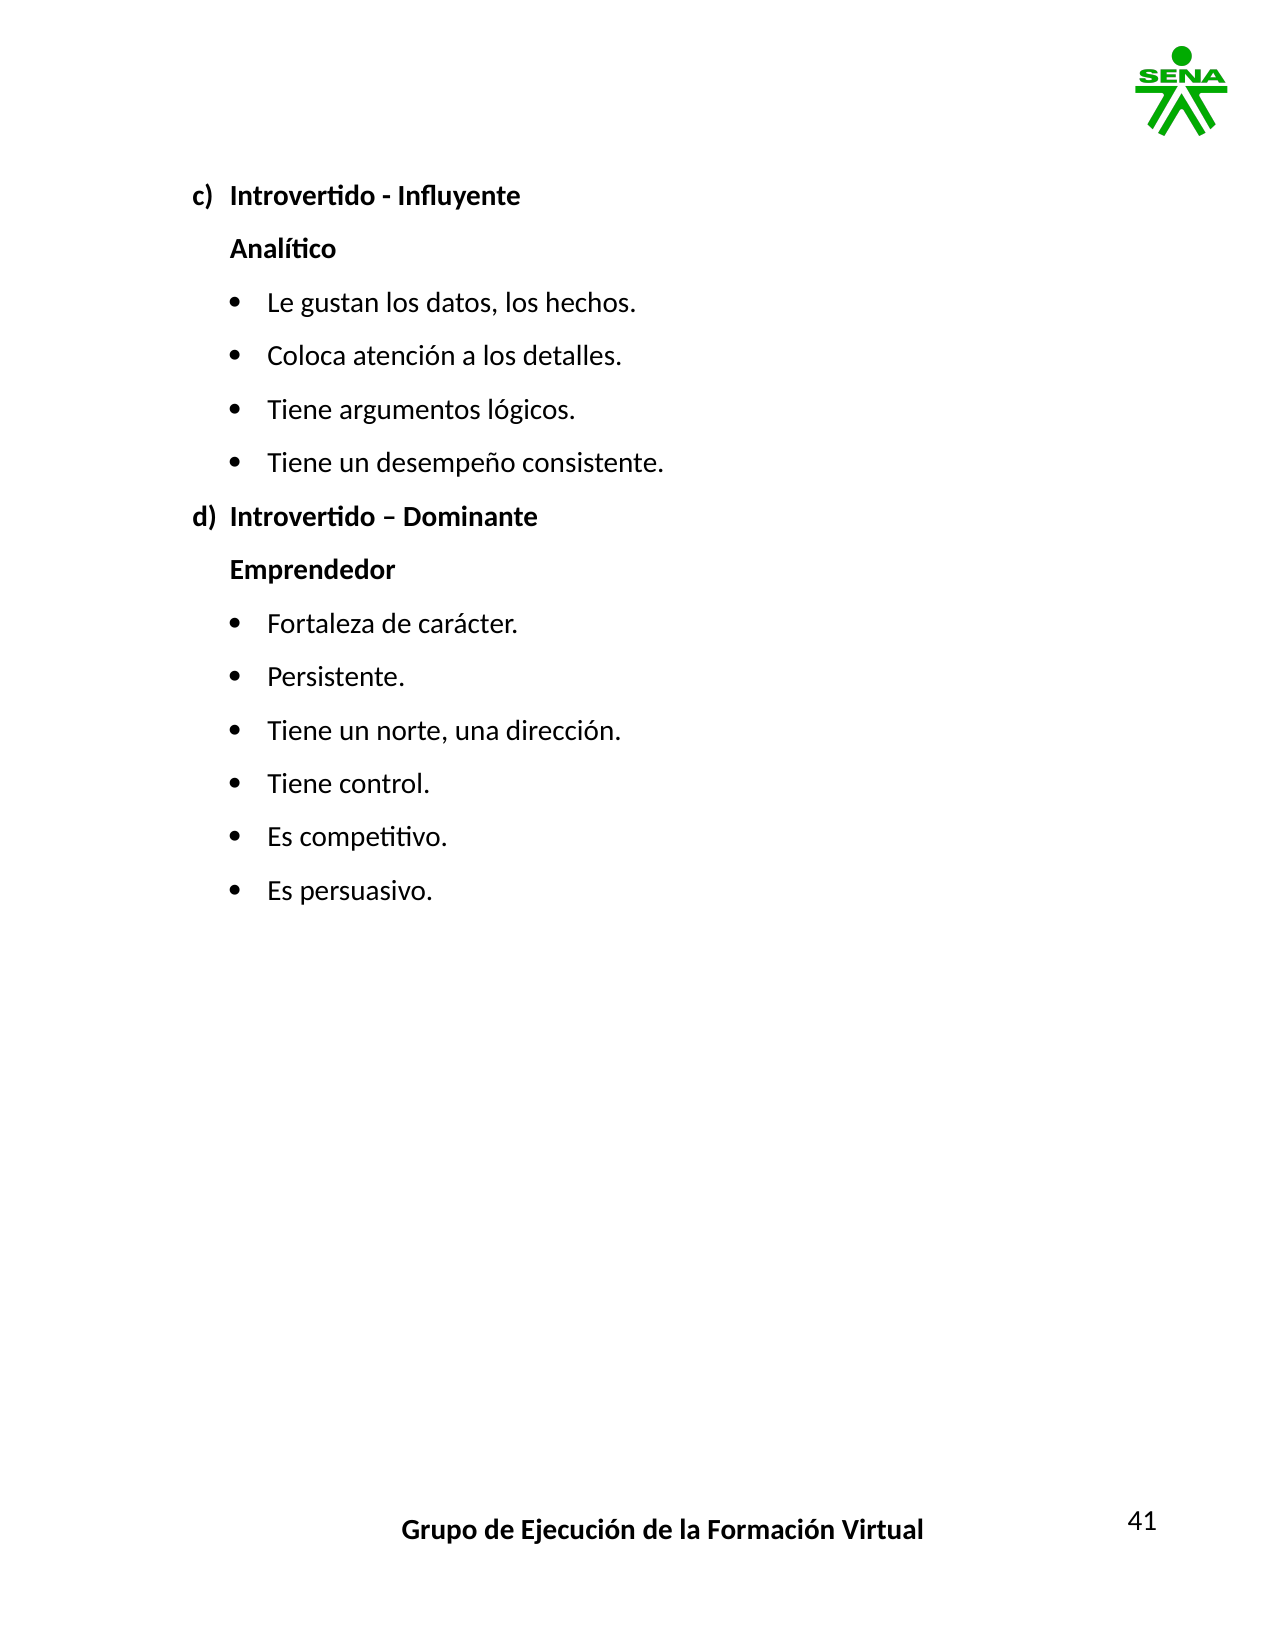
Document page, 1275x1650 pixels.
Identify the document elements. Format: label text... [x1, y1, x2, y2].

list Emprendedor [229, 551, 1157, 587]
picture [1135, 46, 1228, 136]
list Introvertido – Dominante [192, 498, 1157, 533]
list Tiene control. [229, 765, 1157, 801]
list Tiene argumentos lógicos. [229, 391, 1157, 427]
list Es persuasivo. [229, 872, 1157, 907]
list Tiene un desempeño consistente. [229, 444, 1157, 480]
list Coloca atención a los detalles. [229, 337, 1157, 373]
list Le gustan los datos, los hechos. [229, 284, 1157, 320]
list Persistente. [229, 658, 1157, 694]
list Introvertido - Influyente [192, 177, 1157, 213]
list Analítico [229, 231, 1157, 266]
list Es competitivo. [229, 818, 1157, 854]
list Tiene un norte, una dirección. [229, 712, 1157, 747]
list Fortaleza de carácter. [229, 605, 1157, 640]
